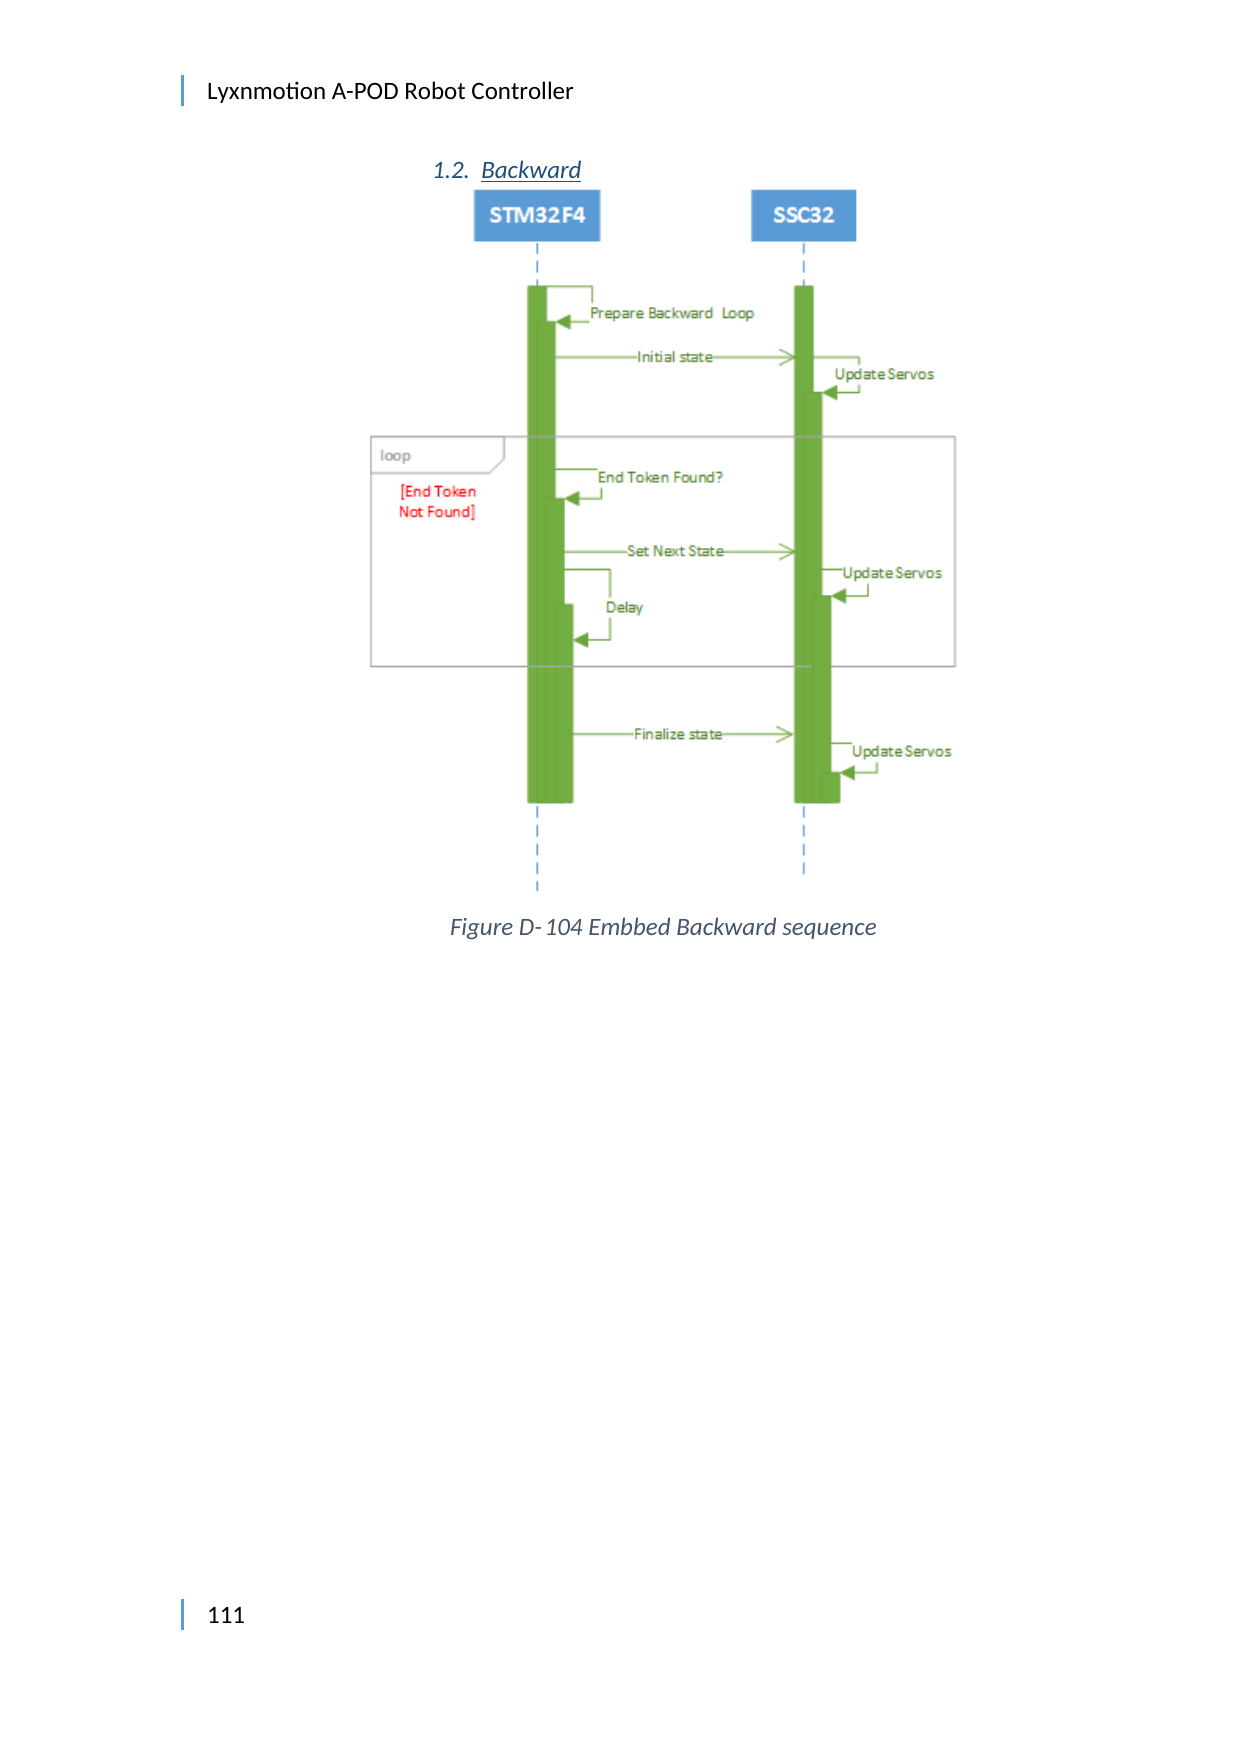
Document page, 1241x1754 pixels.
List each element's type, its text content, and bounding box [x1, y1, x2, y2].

picture [369, 187, 959, 893]
subtitle Backward [432, 155, 1122, 185]
